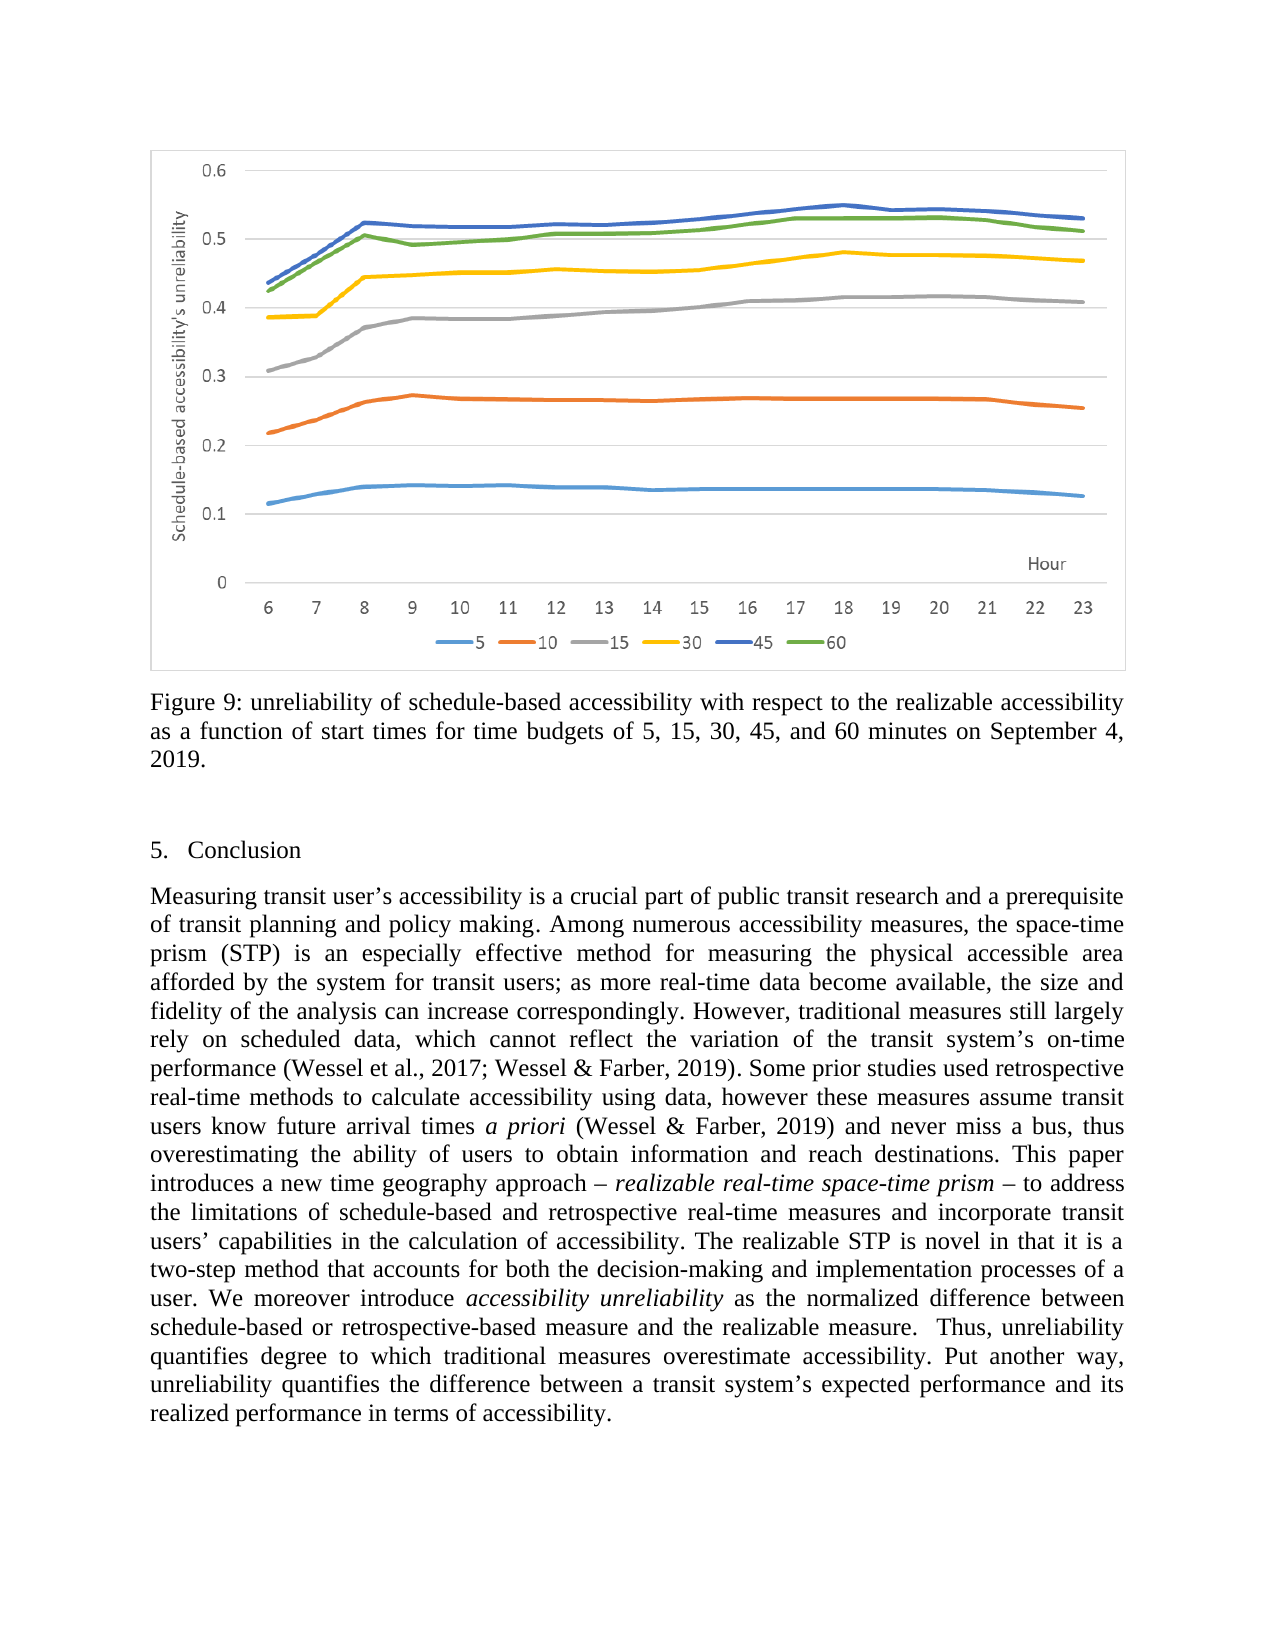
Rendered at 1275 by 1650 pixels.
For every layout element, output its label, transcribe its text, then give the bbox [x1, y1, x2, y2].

text Figure 9: unreliability of schedule-based accessibility with respect to the realizable accessibility as a function of start times for time budgets of 5, 15, 30, 45, and 60 minutes on September 4, 2019. [150, 687, 1125, 773]
picture [150, 150, 1126, 671]
list Conclusion [150, 835, 1125, 864]
text Measuring transit user’s accessibility is a crucial part of public transit research and a prerequisite of transit planning and policy making. Among numerous accessibility measures, the space-time prism (STP) is an especially effective method for measuring the physical accessible area afforded by the system for transit users; as more real-time data become available, the size and fidelity of the analysis can increase correspondingly. However, traditional measures still largely rely on scheduled data, which cannot reflect the variation of the transit system’s on-time performance (Wessel et al., 2017; Wessel & Farber, 2019). Some prior studies used retrospective real-time methods to calculate accessibility using data, however these measures assume transit users know future arrival times a priori (Wessel & Farber, 2019) and never miss a bus, thus overestimating the ability of users to obtain information and reach destinations. This paper introduces a new time geography approach – realizable real-time space-time prism – to address the limitations of schedule-based and retrospective real-time measures and incorporate transit users’ capabilities in the calculation of accessibility. The realizable STP is novel in that it is a two-step method that accounts for both the decision-making and implementation processes of a user. We moreover introduce accessibility unreliability as the normalized difference between schedule-based or retrospective-based measure and the realizable measure. Thus, unreliability quantifies degree to which traditional measures overestimate accessibility. Put another way, unreliability quantifies the difference between a transit system’s expected performance and its realized performance in terms of accessibility. [150, 881, 1125, 1427]
